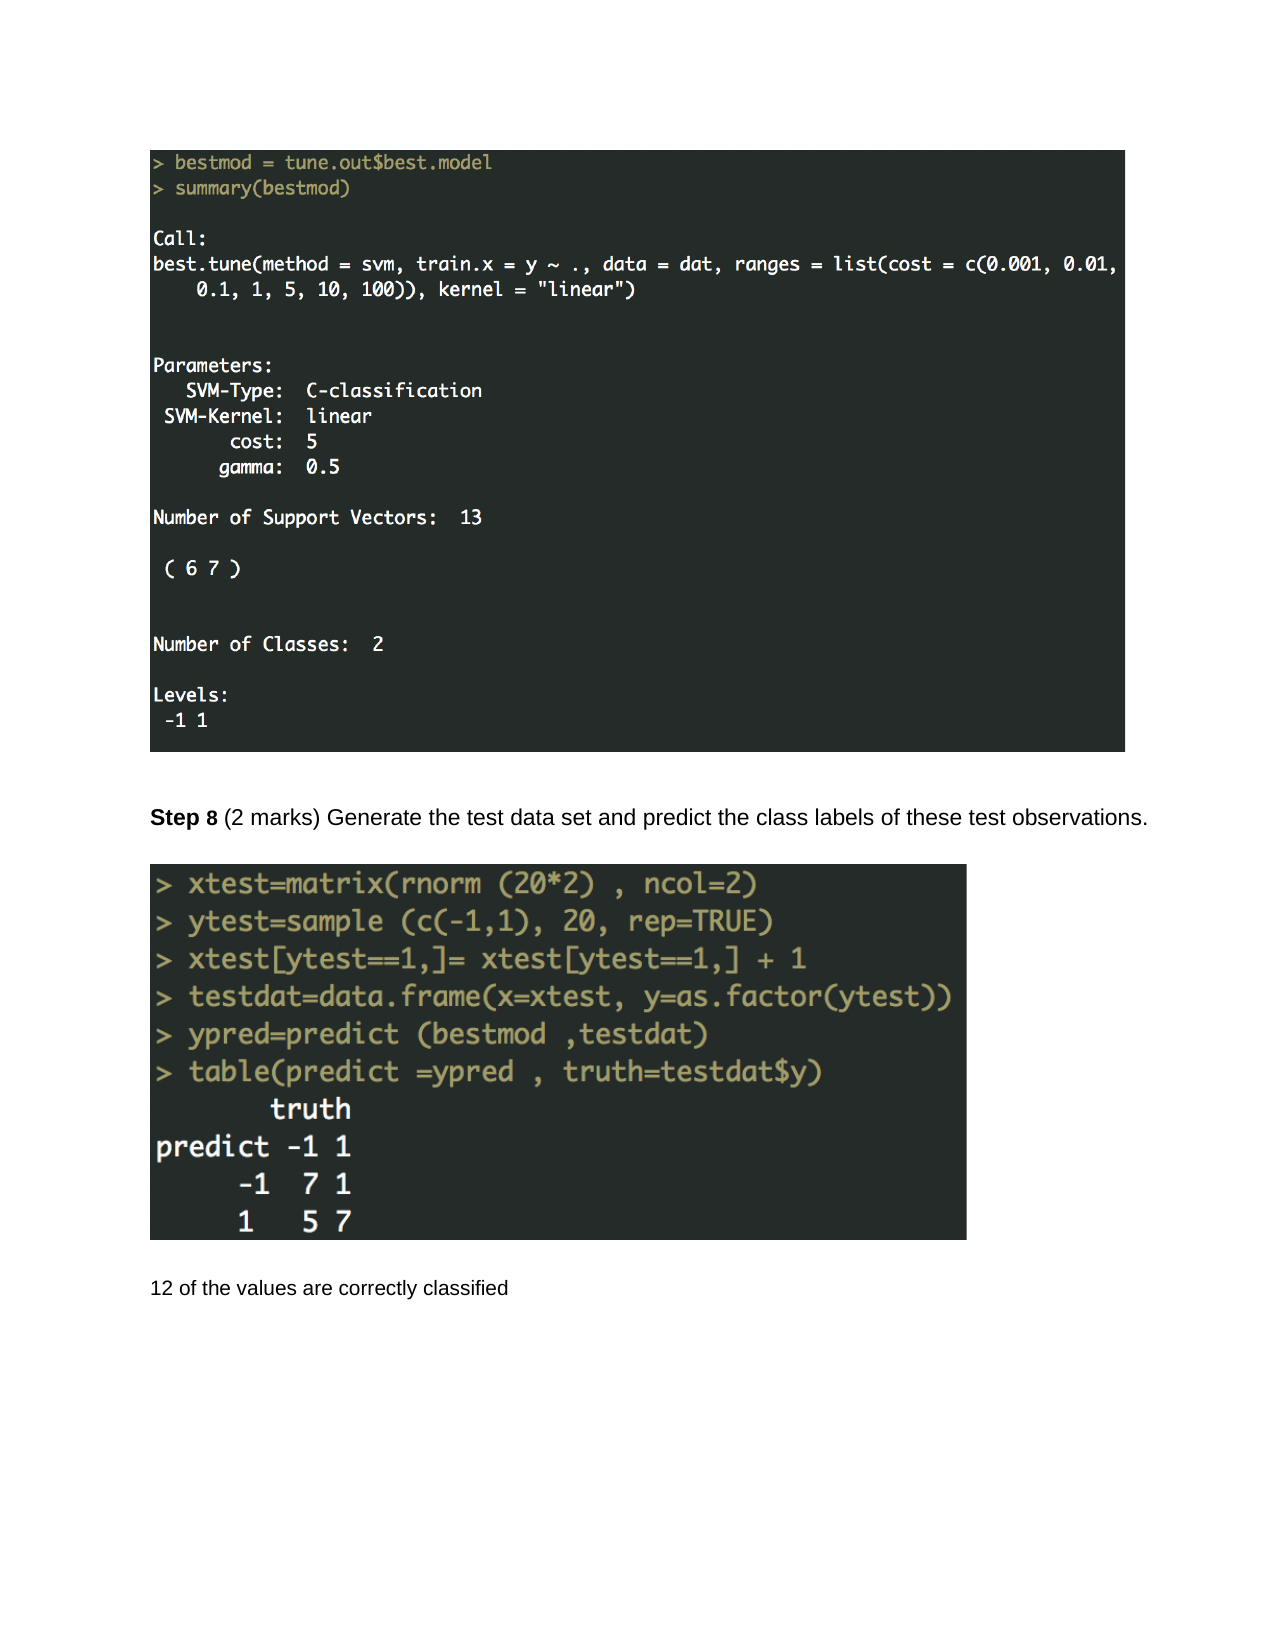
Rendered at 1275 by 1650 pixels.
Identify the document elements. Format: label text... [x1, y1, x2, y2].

picture [150, 864, 967, 1240]
picture [150, 150, 1125, 752]
table_header [141, 150, 1181, 1252]
text 12 of the values are correctly classified [150, 1276, 1125, 1300]
